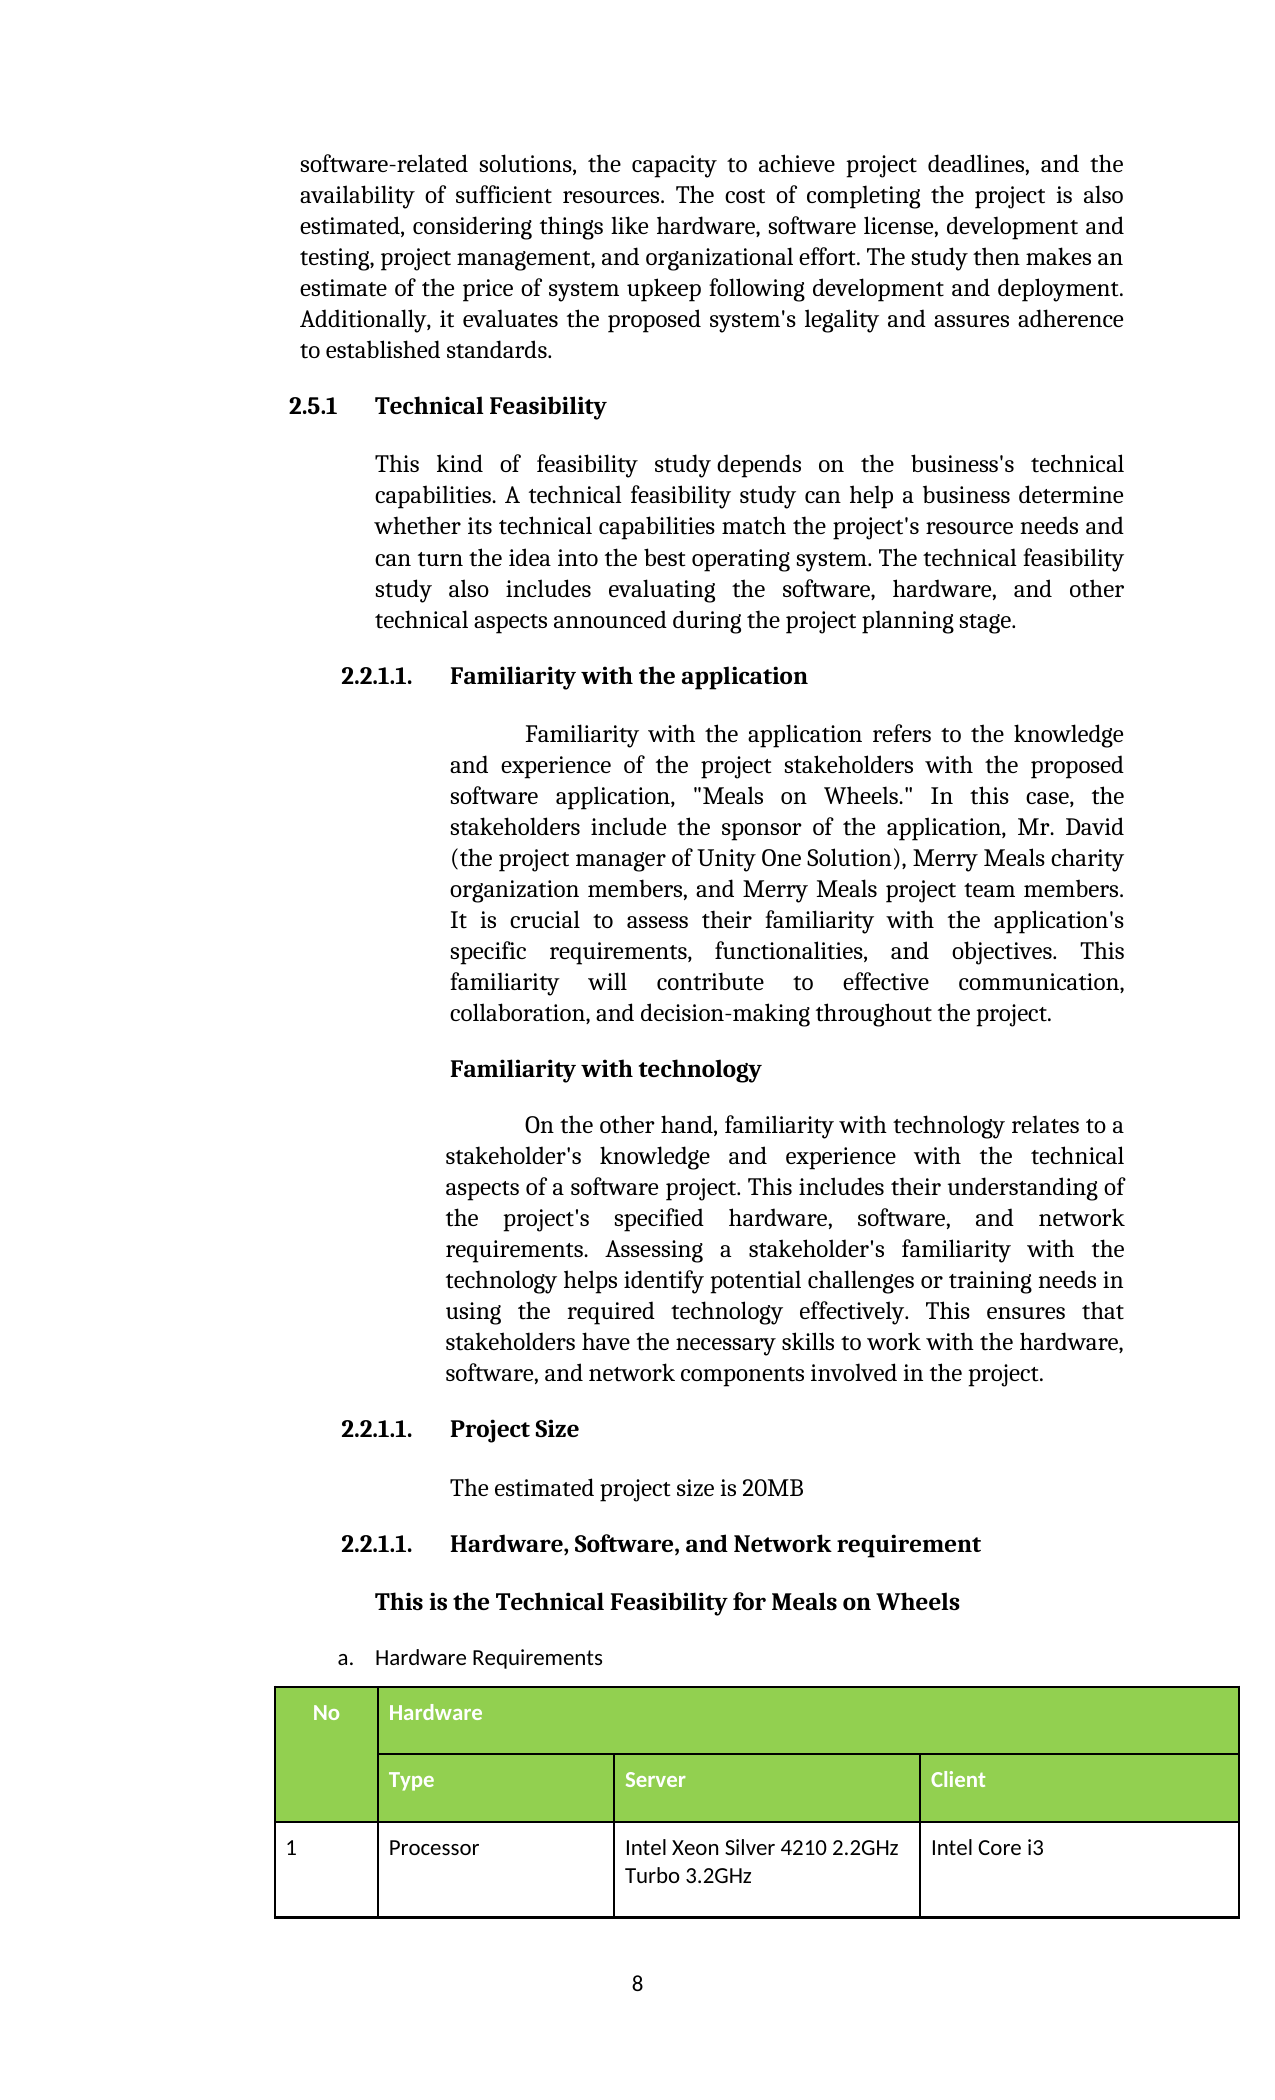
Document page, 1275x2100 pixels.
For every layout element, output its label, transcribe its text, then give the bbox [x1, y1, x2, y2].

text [300, 150, 1125, 365]
text This kind of feasibility study depends on the business's technical capabilities. A technical feasibility study can help a business determine whether its technical capabilities match the project's resource needs and can turn the idea into the best operating system. The technical feasibility study also includes evaluating the software, hardware, and other technical aspects announced during the project planning stage. [375, 450, 1125, 634]
list Hardware Requirements [337, 1643, 1125, 1672]
text The estimated project size is 20MB [450, 1473, 1125, 1502]
table_cell Intel Xeon Silver 4210 2.2GHz Turbo 3.2GHz [615, 1823, 919, 1916]
text On the other hand, familiarity with technology relates to a stakeholder's knowledge and experience with the technical aspects of a software project. This includes their understanding of the project's specified hardware, software, and network requirements. Assessing a stakeholder's familiarity with the technology helps identify potential challenges or training needs in using the required technology effectively. This ensures that stakeholders have the necessary skills to work with the hardware, software, and network components involved in the project. [445, 1111, 1125, 1388]
table_cell 1 [276, 1823, 377, 1916]
text Familiarity with the application refers to the knowledge and experience of the project stakeholders with the proposed software application, "Meals on Wheels." In this case, the stakeholders include the sponsor of the application, Mr. David (the project manager of Unity One Solution), Merry Meals charity organization members, and Merry Meals project team members. It is crucial to assess their familiarity with the application's specific requirements, functionalities, and objectives. This familiarity will contribute to effective communication, collaboration, and decision-making throughout the project. [450, 719, 1125, 1028]
table_cell Server [615, 1755, 919, 1821]
list Hardware, Software, and Network requirement [412, 1529, 1125, 1558]
list Technical Feasibility [337, 392, 1125, 421]
table_cell Intel Core i3 [921, 1823, 1238, 1916]
table_header No [276, 1688, 377, 1821]
table_cell Processor [379, 1823, 613, 1916]
text Familiarity with technology [300, 1055, 1125, 1084]
list Familiarity with the application [412, 662, 1125, 690]
table_cell Type [379, 1755, 613, 1821]
list Project Size [412, 1415, 1125, 1444]
text This is the Technical Feasibility for Meals on Wheels [375, 1587, 1125, 1616]
table_header Hardware [379, 1688, 1238, 1753]
table_cell Client [921, 1755, 1238, 1821]
